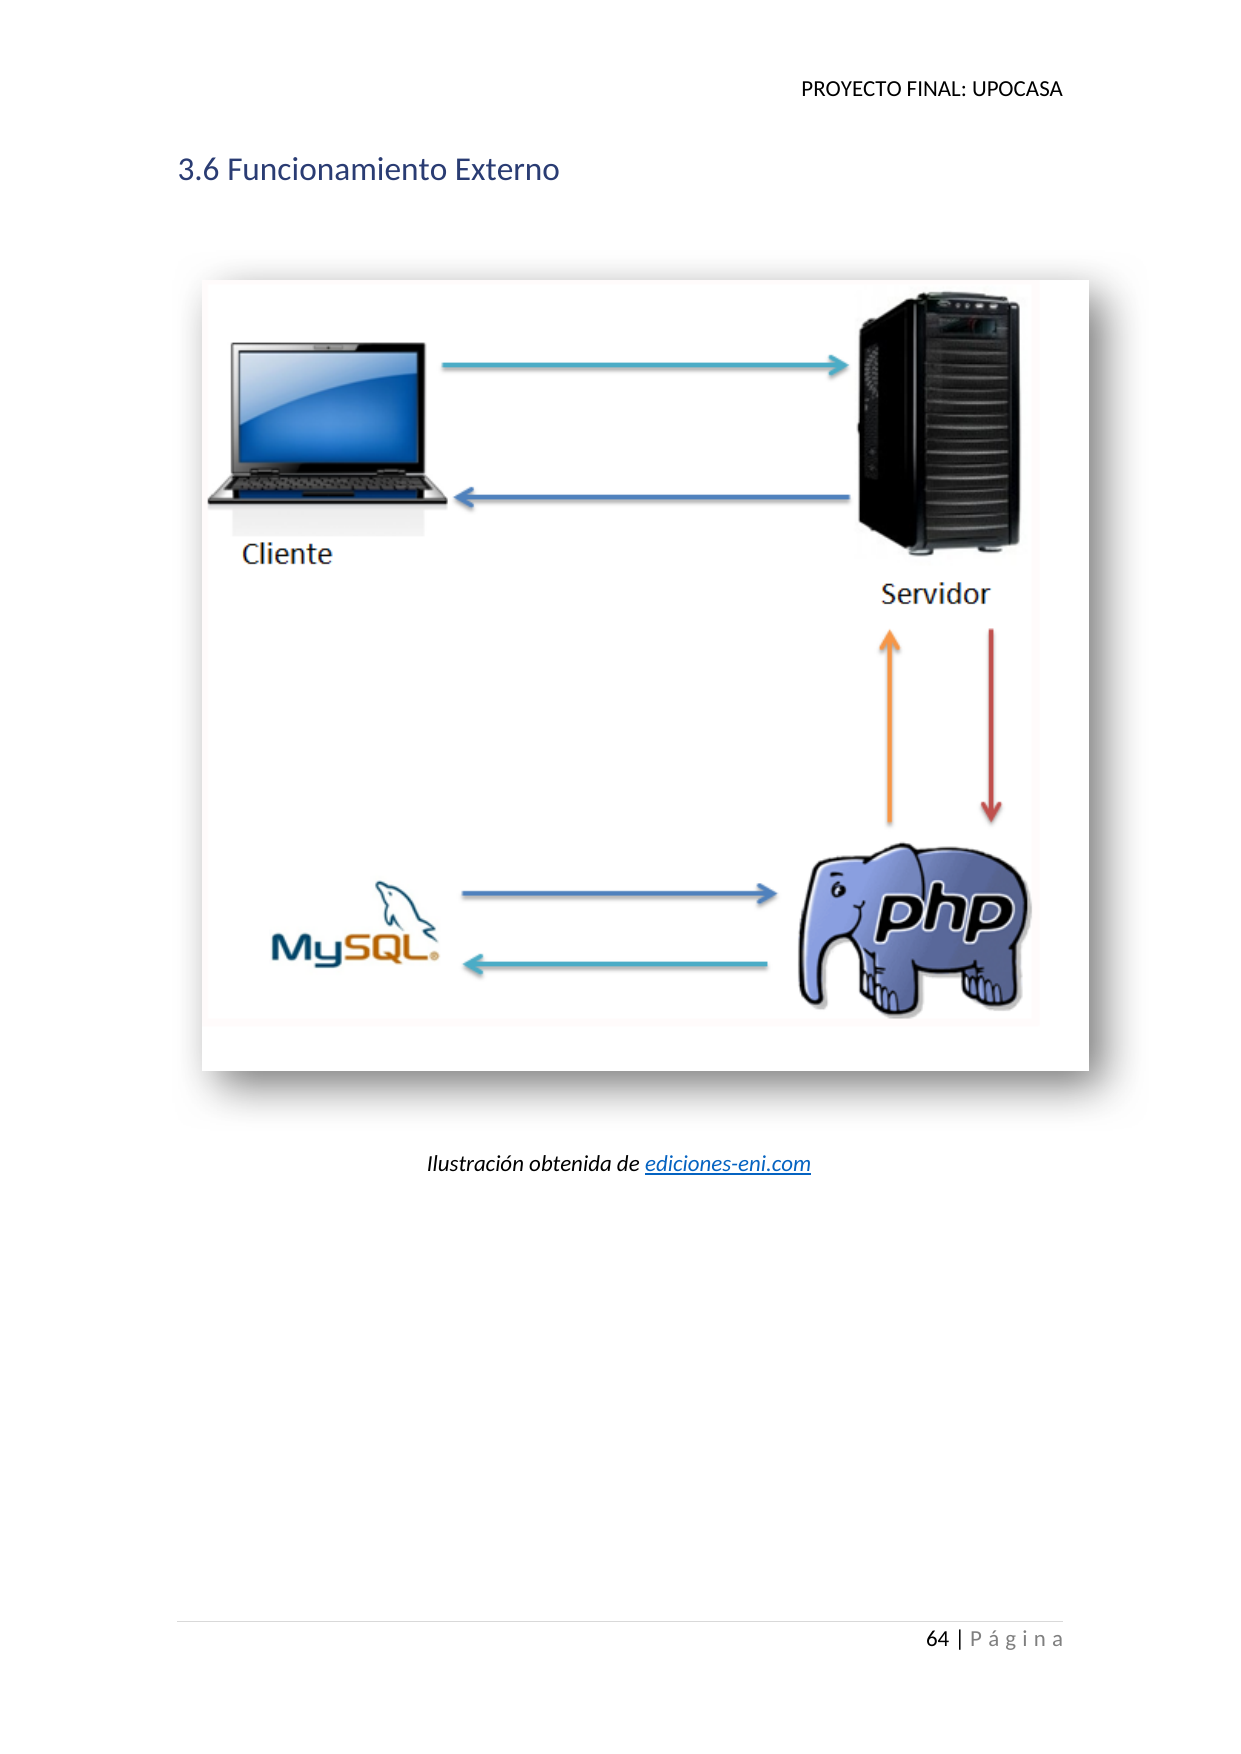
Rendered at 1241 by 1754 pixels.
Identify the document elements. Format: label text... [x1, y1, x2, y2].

text Ilustración obtenida de ediciones-eni.com [177, 1149, 1063, 1177]
picture [202, 280, 1089, 1071]
subtitle Funcionamiento Externo [177, 148, 1063, 188]
